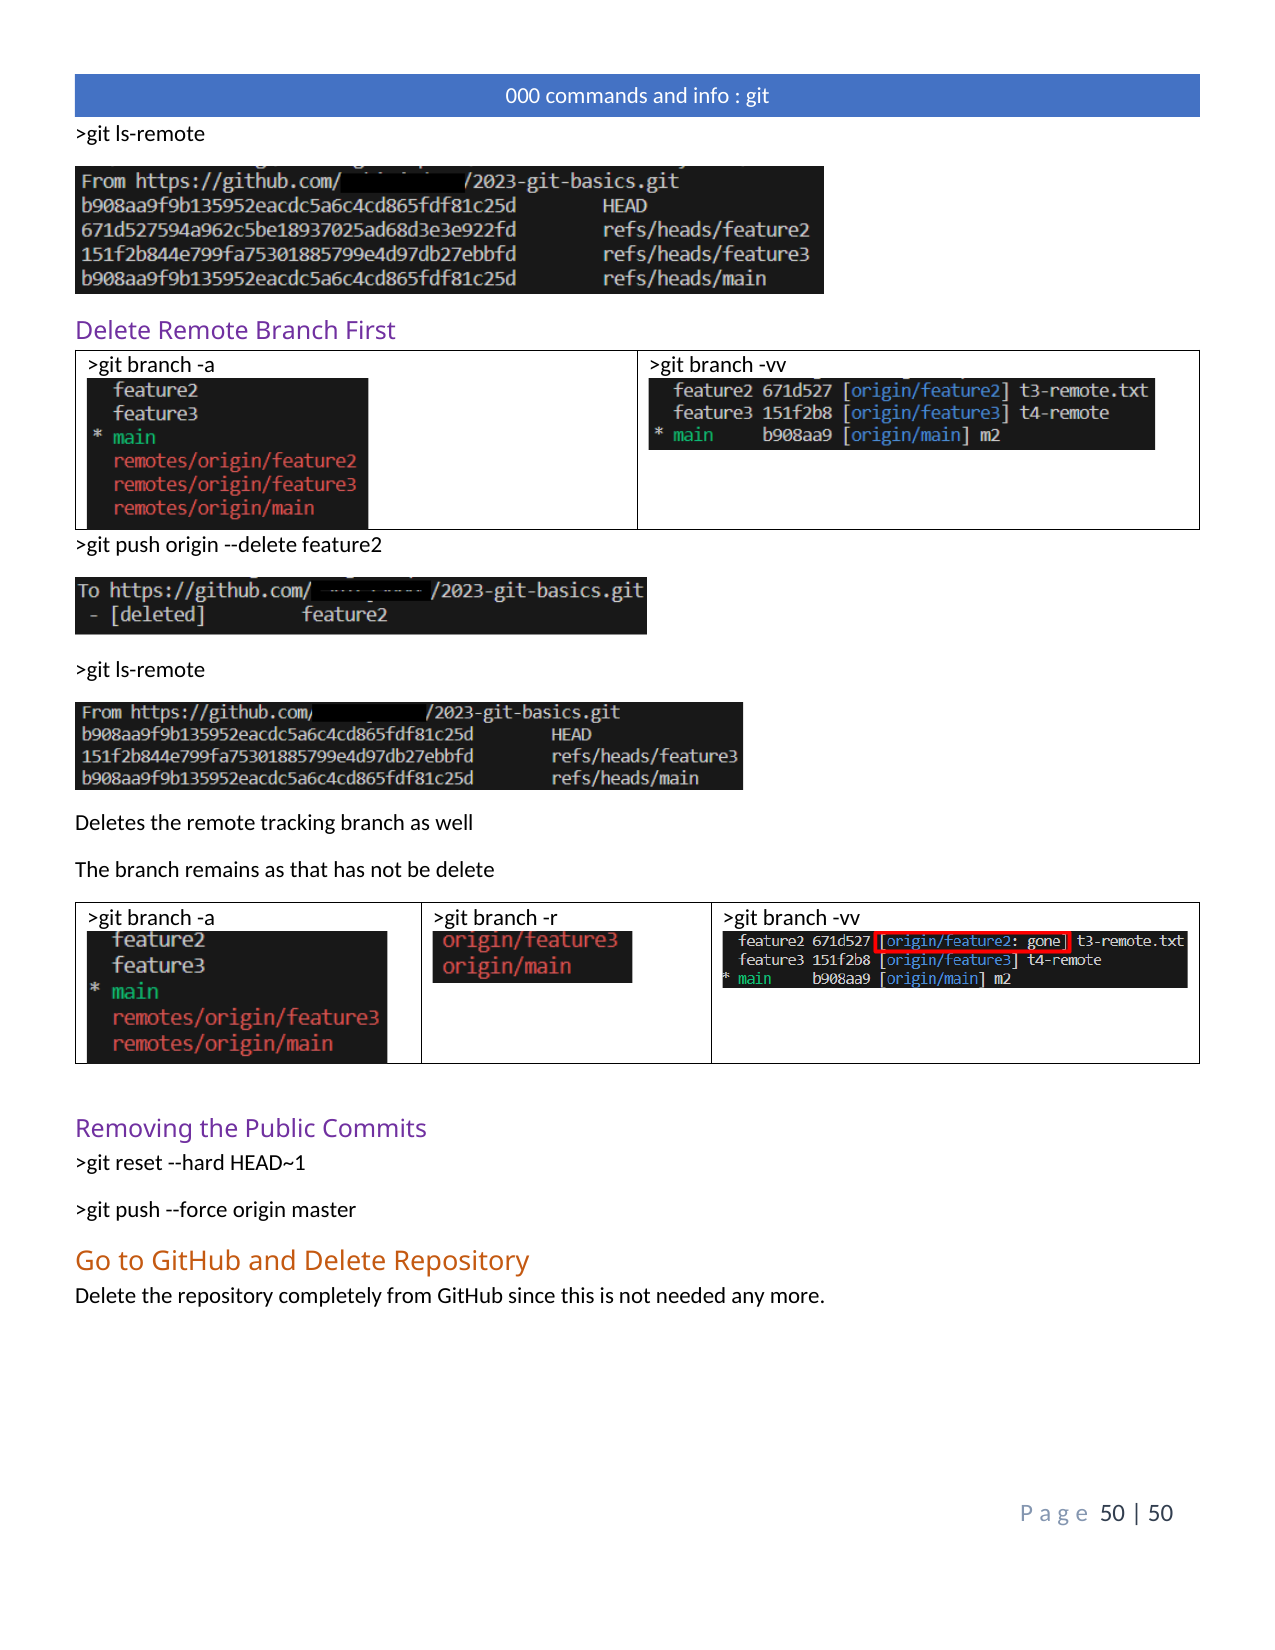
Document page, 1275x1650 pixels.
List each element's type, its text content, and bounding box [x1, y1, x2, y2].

table_header >git branch -vv [712, 903, 1199, 1063]
subtitle Delete Remote Branch First [75, 313, 1200, 347]
table_header >git branch -a [76, 351, 637, 529]
picture [86, 931, 388, 1064]
table_header >git branch -a [76, 903, 421, 1063]
subtitle Removing the Public Commits [75, 1111, 1200, 1145]
text >git ls-remote [75, 117, 1200, 147]
picture [75, 702, 744, 790]
picture [75, 577, 647, 637]
picture [648, 378, 1156, 450]
picture [75, 166, 824, 294]
text The branch remains as that has not be delete [75, 855, 1200, 883]
table_header >git branch -r [422, 903, 711, 1063]
picture [722, 931, 1188, 988]
text >git push origin --delete feature2 [75, 530, 1200, 558]
picture [432, 931, 633, 983]
subtitle Go to GitHub and Delete Repository [75, 1242, 1200, 1278]
text >git push --force origin master [75, 1195, 1200, 1223]
text >git ls-remote [75, 655, 1200, 683]
text Delete the repository completely from GitHub since this is not needed any more. [75, 1281, 1200, 1309]
text >git reset --hard HEAD~1 [75, 1148, 1200, 1176]
table_header >git branch -vv [638, 351, 1199, 529]
picture [86, 378, 369, 530]
text Deletes the remote tracking branch as well [75, 808, 1200, 836]
